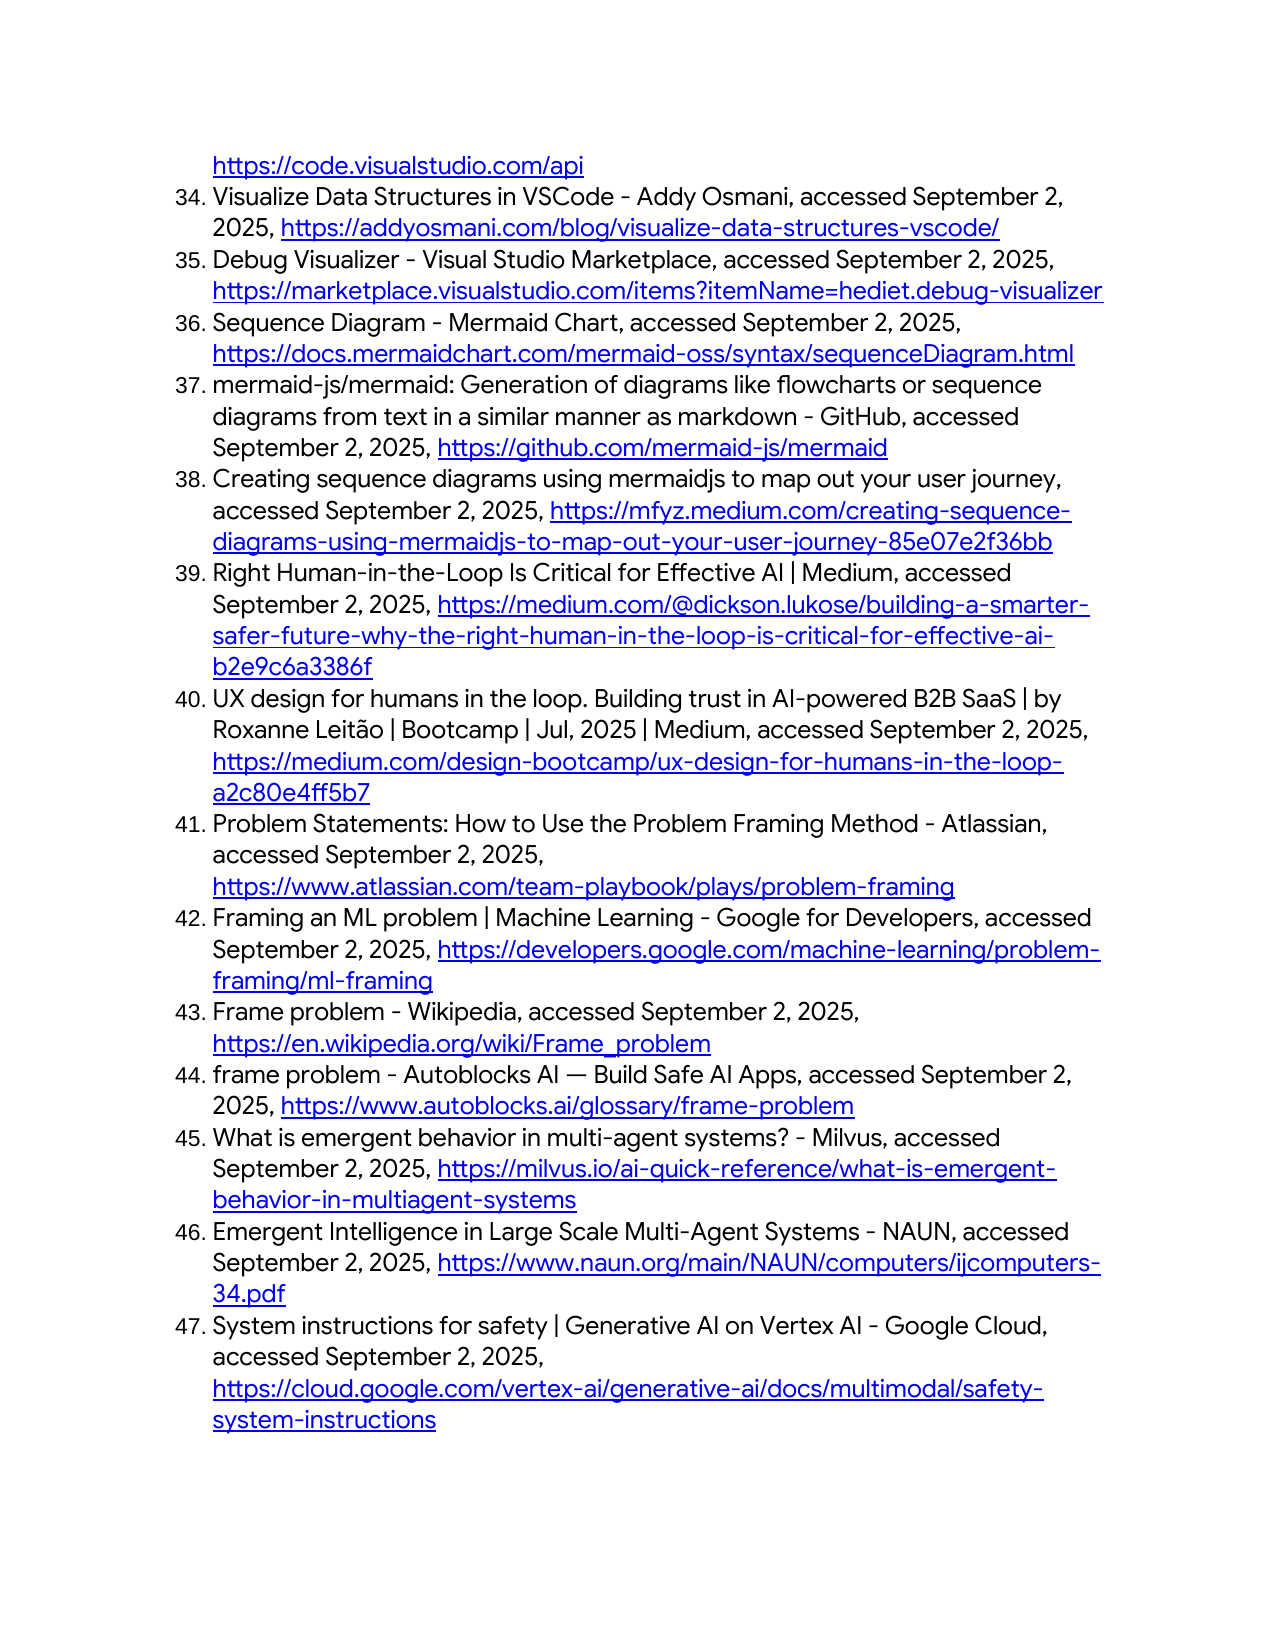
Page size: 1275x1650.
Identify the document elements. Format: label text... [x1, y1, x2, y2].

list Framing an ML problem | Machine Learning - Google for Developers, accessed September 2, 2025, https://developers.google.com/machine-learning/problem-framing/ml-framing [175, 902, 1125, 997]
list Debug Visualizer - Visual Studio Marketplace, accessed September 2, 2025, https://marketplace.visualstudio.com/items?itemName=hediet.debug-visualizer [175, 244, 1125, 307]
list Emergent Intelligence in Large Scale Multi-Agent Systems - NAUN, accessed September 2, 2025, https://www.naun.org/main/NAUN/computers/ijcomputers-34.pdf [175, 1216, 1125, 1310]
list System instructions for safety | Generative AI on Vertex AI - Google Cloud, accessed September 2, 2025, https://cloud.google.com/vertex-ai/generative-ai/docs/multimodal/safety-system-instructions [175, 1310, 1125, 1436]
list Creating sequence diagrams using mermaidjs to map out your user journey, accessed September 2, 2025, https://mfyz.medium.com/creating-sequence-diagrams-using-mermaidjs-to-map-out-your-user-journey-85e07e2f36bb [175, 463, 1125, 558]
list What is emergent behavior in multi-agent systems? - Milvus, accessed September 2, 2025, https://milvus.io/ai-quick-reference/what-is-emergent-behavior-in-multiagent-systems [175, 1122, 1125, 1216]
list Problem Statements: How to Use the Problem Framing Method - Atlassian, accessed September 2, 2025, https://www.atlassian.com/team-playbook/plays/problem-framing [175, 808, 1125, 902]
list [175, 150, 1125, 181]
list frame problem - Autoblocks AI — Build Safe AI Apps, accessed September 2, 2025, https://www.autoblocks.ai/glossary/frame-problem [175, 1059, 1125, 1122]
list Right Human-in-the-Loop Is Critical for Effective AI | Medium, accessed September 2, 2025, https://medium.com/@dickson.lukose/building-a-smarter-safer-future-why-the-right-human-in-the-loop-is-critical-for-effective-ai-b2e9c6a3386f [175, 558, 1125, 683]
list Visualize Data Structures in VSCode - Addy Osmani, accessed September 2, 2025, https://addyosmani.com/blog/visualize-data-structures-vscode/ [175, 181, 1125, 244]
list Sequence Diagram - Mermaid Chart, accessed September 2, 2025, https://docs.mermaidchart.com/mermaid-oss/syntax/sequenceDiagram.html [175, 307, 1125, 369]
list Frame problem - Wikipedia, accessed September 2, 2025, https://en.wikipedia.org/wiki/Frame_problem [175, 997, 1125, 1059]
list mermaid-js/mermaid: Generation of diagrams like flowcharts or sequence diagrams from text in a similar manner as markdown - GitHub, accessed September 2, 2025, https://github.com/mermaid-js/mermaid [175, 369, 1125, 463]
list UX design for humans in the loop. Building trust in AI-powered B2B SaaS | by Roxanne Leitão | Bootcamp | Jul, 2025 | Medium, accessed September 2, 2025, https://medium.com/design-bootcamp/ux-design-for-humans-in-the-loop-a2c80e4ff5b7 [175, 683, 1125, 808]
